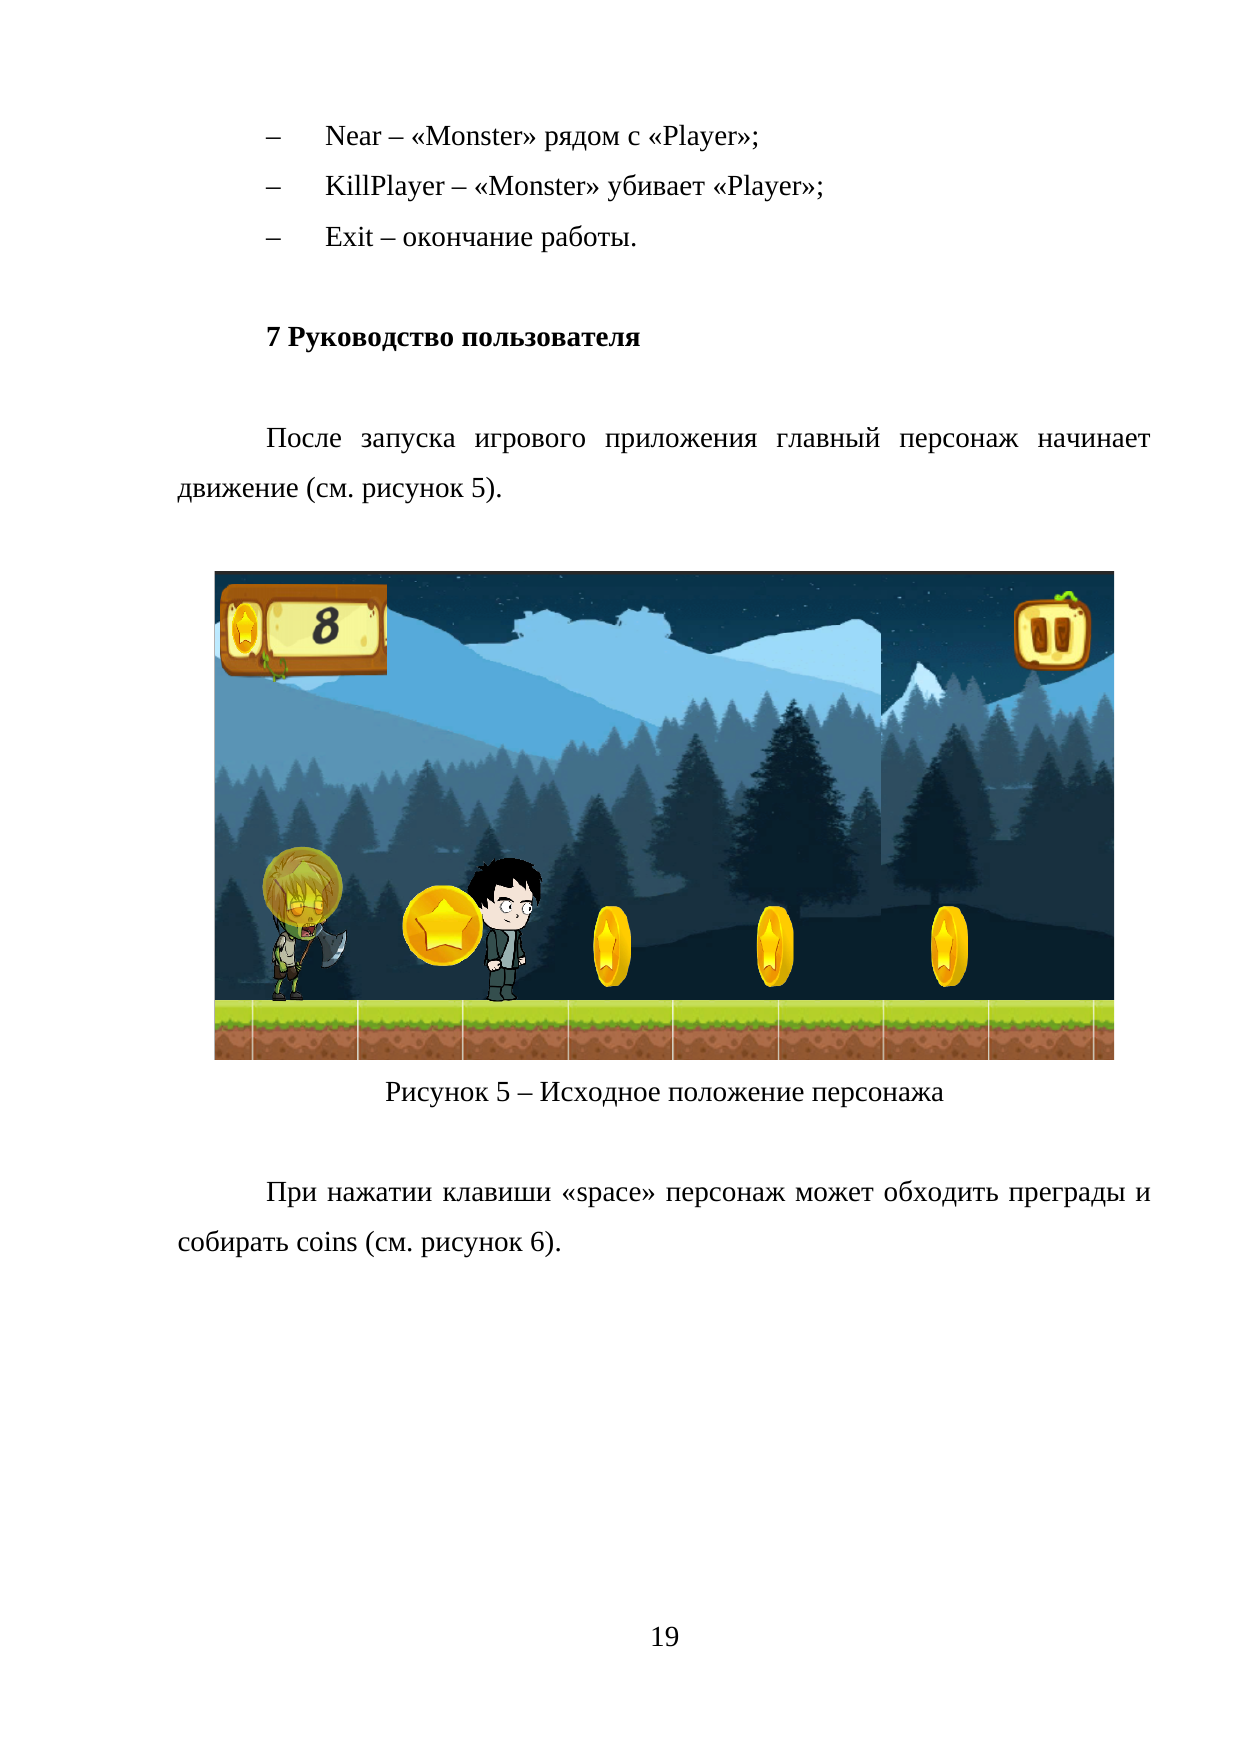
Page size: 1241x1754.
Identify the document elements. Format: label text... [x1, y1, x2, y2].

picture [214, 571, 1115, 1060]
list Near – «Monster» рядом с «Player»; [177, 118, 1152, 152]
list KillPlayer – «Monster» убивает «Player»; [177, 168, 1152, 202]
text После запуска игрового приложения главный персонаж начинает движение (см. рисунок 5). [177, 420, 1152, 504]
text Рисунок 5 – Исходное положение персонажа [177, 1074, 1152, 1107]
text При нажатии клавиши «space» персонаж может обходить преграды и собирать coins (см. рисунок 6). [177, 1174, 1152, 1258]
subtitle 7 Руководство пользователя [177, 319, 1152, 353]
list Exit – окончание работы. [177, 219, 1152, 252]
